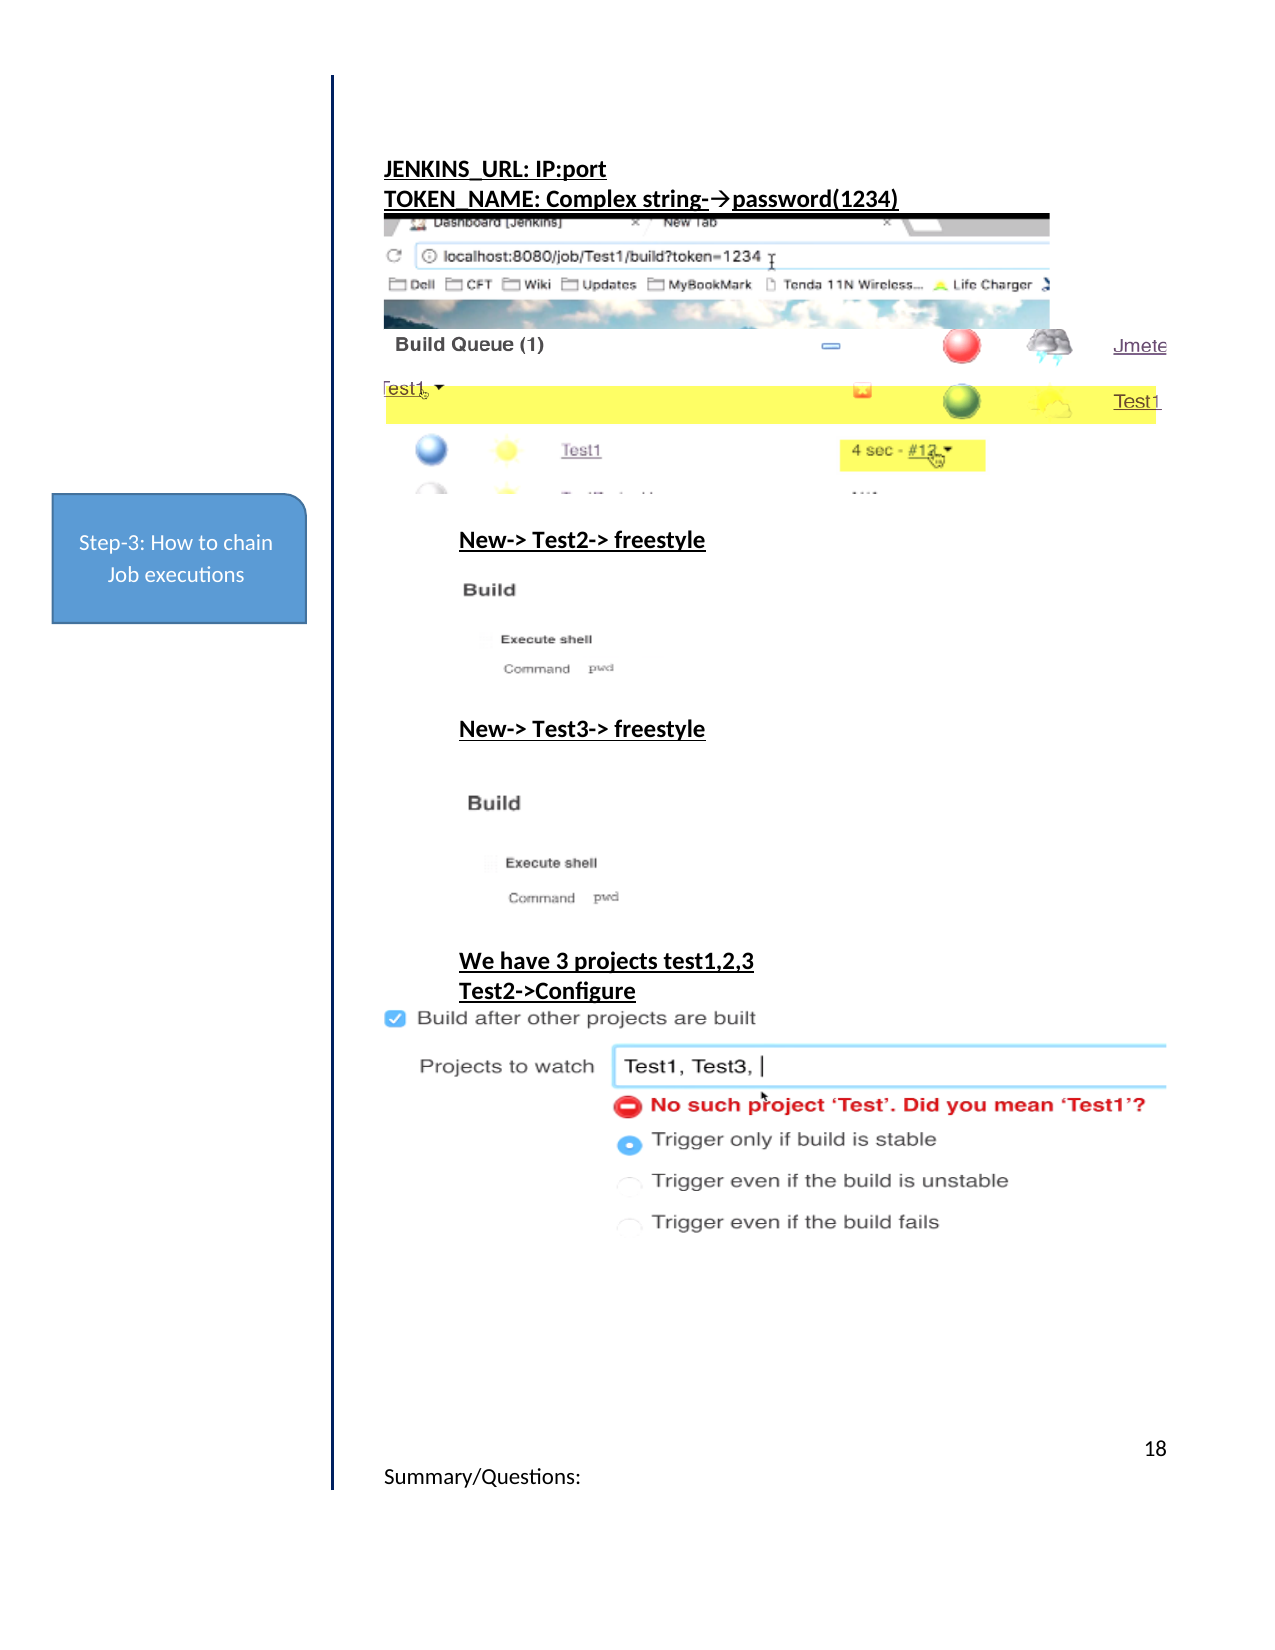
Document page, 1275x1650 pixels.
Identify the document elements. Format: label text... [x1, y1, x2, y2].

picture [383, 213, 1167, 494]
list Test2->Configure [459, 975, 1167, 1006]
list New-> Test2-> freestyle [459, 524, 1167, 555]
list New-> Test3-> freestyle [459, 713, 1167, 744]
text TOKEN_NAME: Complex string-password(1234) [384, 183, 1167, 214]
text JENKINS_URL: IP:port [384, 153, 1167, 183]
picture [458, 774, 666, 945]
picture [383, 1006, 1167, 1238]
picture [458, 583, 664, 714]
list We have 3 projects test1,2,3 [459, 945, 1167, 975]
